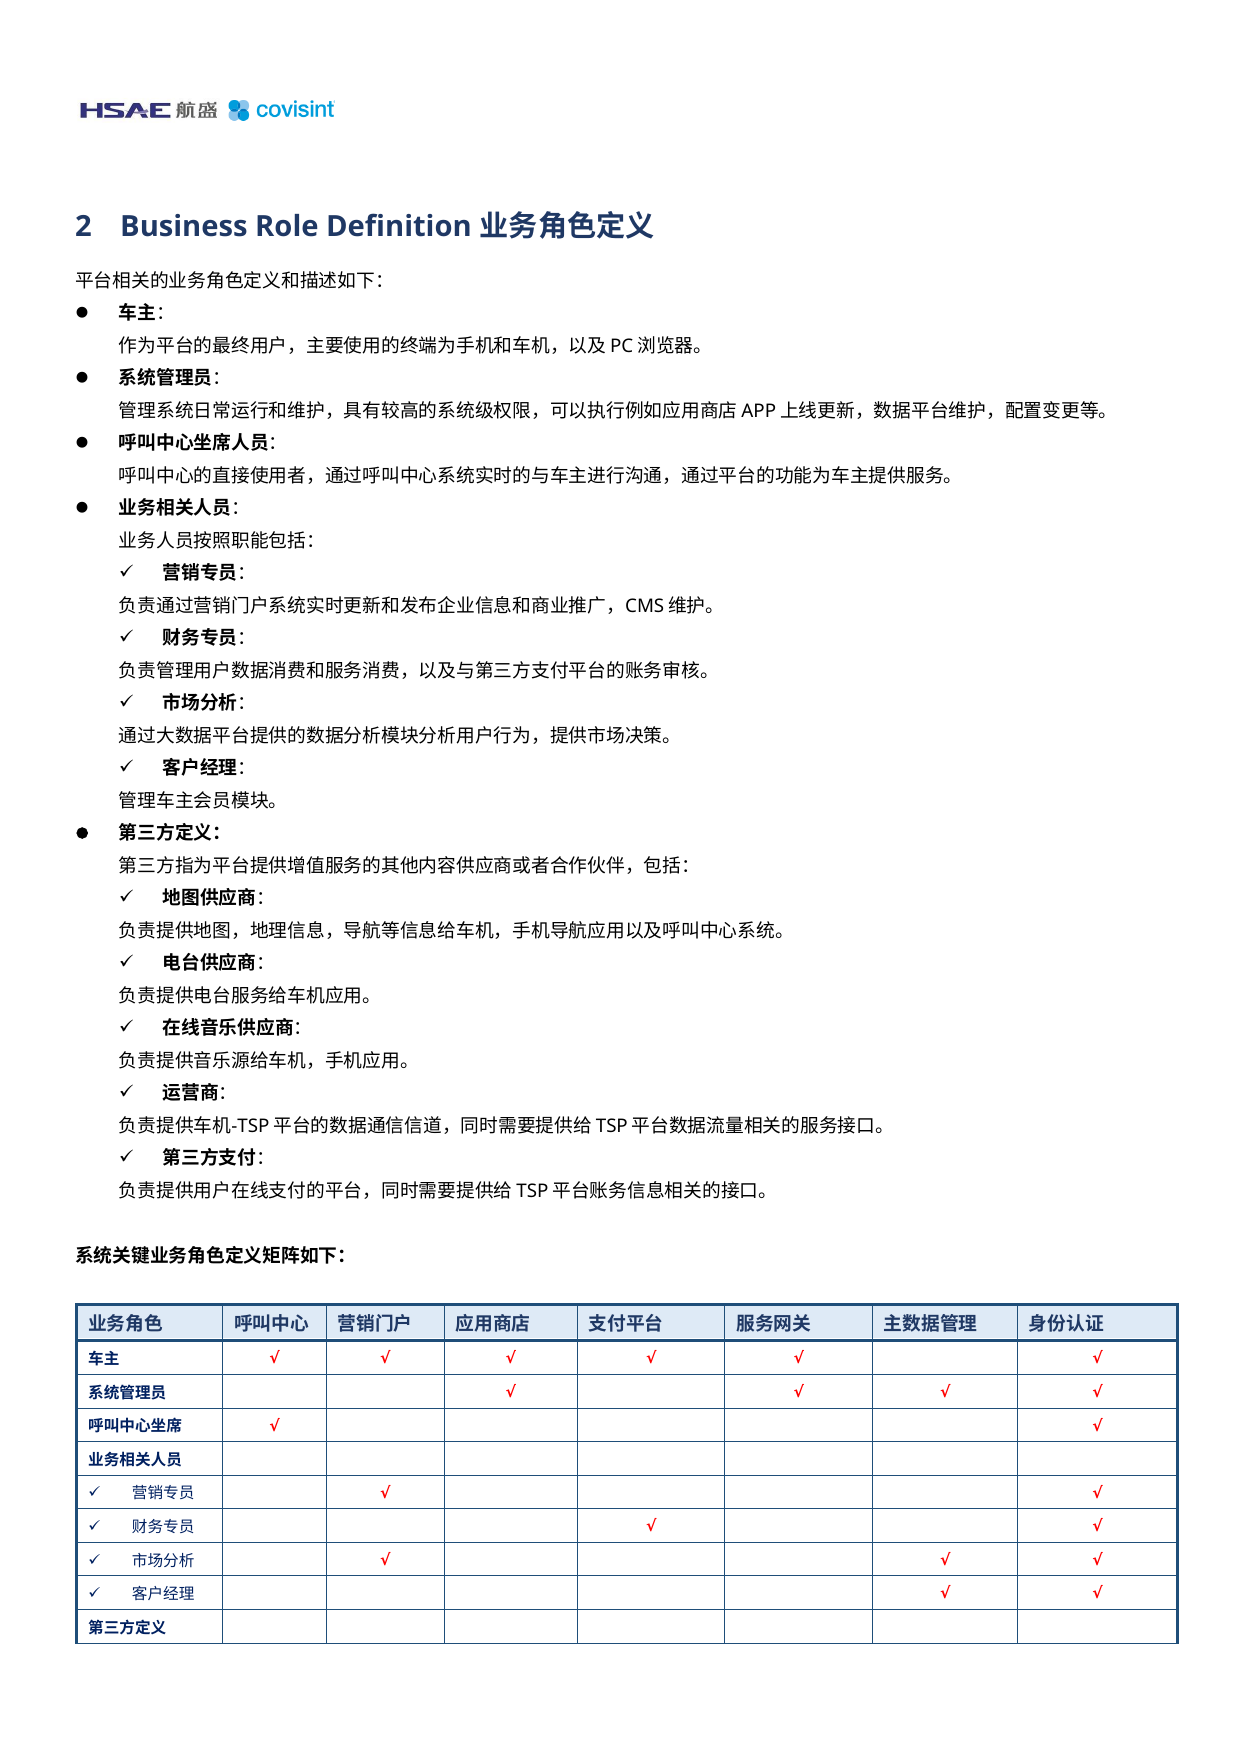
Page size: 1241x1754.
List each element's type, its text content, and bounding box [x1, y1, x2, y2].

list 通过大数据平台提供的数据分析模块分析用户行为，提供市场决策。 [119, 718, 1165, 750]
table_cell √ [223, 1342, 326, 1374]
list 负责管理用户数据消费和服务消费，以及与第三方支付平台的账务审核。 [119, 653, 1165, 685]
table_cell [1018, 1442, 1176, 1475]
table_cell [873, 1610, 1017, 1642]
table_cell √ [873, 1576, 1017, 1609]
table_cell [445, 1610, 577, 1642]
table_cell [725, 1409, 872, 1441]
table_cell √ [873, 1375, 1017, 1408]
table_cell [578, 1543, 724, 1575]
table_cell 财务专员 [78, 1509, 222, 1542]
table_cell [873, 1409, 1017, 1441]
table_header 业务角色 [78, 1306, 222, 1338]
list 车主： [75, 295, 1165, 328]
table_cell [223, 1442, 326, 1475]
text 系统关键业务角色定义矩阵如下： [75, 1238, 1165, 1270]
subtitle Business Role Definition 业务角色定义 [75, 192, 1165, 257]
list 管理车主会员模块。 [119, 783, 1165, 815]
table_cell [873, 1442, 1017, 1475]
table_header 主数据管理 [873, 1306, 1017, 1338]
table_cell [725, 1476, 872, 1508]
picture [75, 89, 224, 132]
table_header 营销门户 [327, 1306, 444, 1338]
table_cell 营销专员 [78, 1476, 222, 1508]
table_cell √ [1018, 1375, 1176, 1408]
list 第三方指为平台提供增值服务的其他内容供应商或者合作伙伴，包括： [119, 848, 1165, 880]
table_cell [327, 1409, 444, 1441]
table_cell 客户经理 [78, 1576, 222, 1609]
list 负责提供车机-TSP平台的数据通信信道，同时需要提供给TSP平台数据流量相关的服务接口。 [119, 1108, 1165, 1140]
table_cell [327, 1610, 444, 1642]
table_cell [445, 1476, 577, 1508]
table_cell [327, 1442, 444, 1475]
list 呼叫中心的直接使用者，通过呼叫中心系统实时的与车主进行沟通，通过平台的功能为车主提供服务。 [119, 458, 1165, 490]
table_cell √ [1018, 1576, 1176, 1609]
table_header 身份认证 [1018, 1306, 1176, 1338]
table_cell [223, 1375, 326, 1408]
table_cell [1018, 1610, 1176, 1642]
table_cell [223, 1576, 326, 1609]
table_cell [873, 1509, 1017, 1542]
table_cell [223, 1543, 326, 1575]
table_header 支付平台 [578, 1306, 724, 1338]
table_cell 系统管理员 [78, 1375, 222, 1408]
table_cell [223, 1509, 326, 1542]
table_cell √ [1018, 1342, 1176, 1374]
table_cell [445, 1509, 577, 1542]
list 市场分析： [119, 685, 1165, 718]
list 地图供应商： [119, 880, 1165, 913]
table_cell [445, 1543, 577, 1575]
table_cell √ [578, 1342, 724, 1374]
table_cell √ [445, 1375, 577, 1408]
table_cell √ [725, 1375, 872, 1408]
picture [228, 88, 335, 132]
table_cell [873, 1476, 1017, 1508]
table_cell [578, 1610, 724, 1642]
table_cell [445, 1409, 577, 1441]
list 系统管理员： [75, 360, 1165, 393]
table_cell [725, 1610, 872, 1642]
table_cell [725, 1543, 872, 1575]
table_cell [578, 1442, 724, 1475]
table_cell [327, 1509, 444, 1542]
list 营销专员： [119, 555, 1165, 588]
list 财务专员： [119, 620, 1165, 653]
list 客户经理： [119, 750, 1165, 783]
table_cell [578, 1409, 724, 1441]
table_cell √ [578, 1509, 724, 1542]
table_cell [578, 1476, 724, 1508]
table_cell [223, 1610, 326, 1642]
table_cell √ [873, 1543, 1017, 1575]
table_cell [445, 1576, 577, 1609]
table_cell [223, 1476, 326, 1508]
table_cell [578, 1576, 724, 1609]
table_cell √ [223, 1409, 326, 1441]
table_cell √ [327, 1543, 444, 1575]
table_cell 呼叫中心坐席 [78, 1409, 222, 1441]
table_cell √ [445, 1342, 577, 1374]
list 负责提供电台服务给车机应用。 [119, 978, 1165, 1010]
table_cell [327, 1576, 444, 1609]
table_cell √ [1018, 1476, 1176, 1508]
list 呼叫中心坐席人员： [75, 425, 1165, 458]
table_cell [725, 1576, 872, 1609]
list 负责提供地图，地理信息，导航等信息给车机，手机导航应用以及呼叫中心系统。 [119, 913, 1165, 945]
list 业务相关人员： [75, 490, 1165, 523]
table_cell √ [725, 1342, 872, 1374]
table_cell √ [327, 1476, 444, 1508]
table_cell 第三方定义 [78, 1610, 222, 1642]
text 平台相关的业务角色定义和描述如下： [75, 263, 1165, 295]
list 管理系统日常运行和维护，具有较高的系统级权限，可以执行例如应用商店APP上线更新，数据平台维护，配置变更等。 [119, 393, 1165, 425]
list 负责提供音乐源给车机，手机应用。 [119, 1043, 1165, 1075]
table_cell 车主 [78, 1342, 222, 1374]
table_cell [873, 1342, 1017, 1374]
list 电台供应商： [119, 945, 1165, 978]
table_header 呼叫中心 [223, 1306, 326, 1338]
table_cell [578, 1375, 724, 1408]
table_cell √ [1018, 1543, 1176, 1575]
list 第三方支付： [119, 1140, 1165, 1173]
table_cell 市场分析 [78, 1543, 222, 1575]
table_cell √ [327, 1342, 444, 1374]
table_header 应用商店 [445, 1306, 577, 1338]
table_header 服务网关 [725, 1306, 872, 1338]
list 第三方定义： [75, 815, 1165, 848]
list 运营商： [119, 1075, 1165, 1108]
list 在线音乐供应商： [119, 1010, 1165, 1043]
table_cell [725, 1509, 872, 1542]
table_cell [725, 1442, 872, 1475]
table_cell 业务相关人员 [78, 1442, 222, 1475]
list 作为平台的最终用户，主要使用的终端为手机和车机，以及PC浏览器。 [119, 328, 1165, 360]
list 负责提供用户在线支付的平台，同时需要提供给TSP平台账务信息相关的接口。 [119, 1173, 1165, 1205]
table_cell [445, 1442, 577, 1475]
list 负责通过营销门户系统实时更新和发布企业信息和商业推广，CMS维护。 [119, 588, 1165, 620]
table_cell √ [1018, 1509, 1176, 1542]
table_cell [327, 1375, 444, 1408]
list 业务人员按照职能包括： [119, 523, 1165, 555]
table_cell √ [1018, 1409, 1176, 1441]
